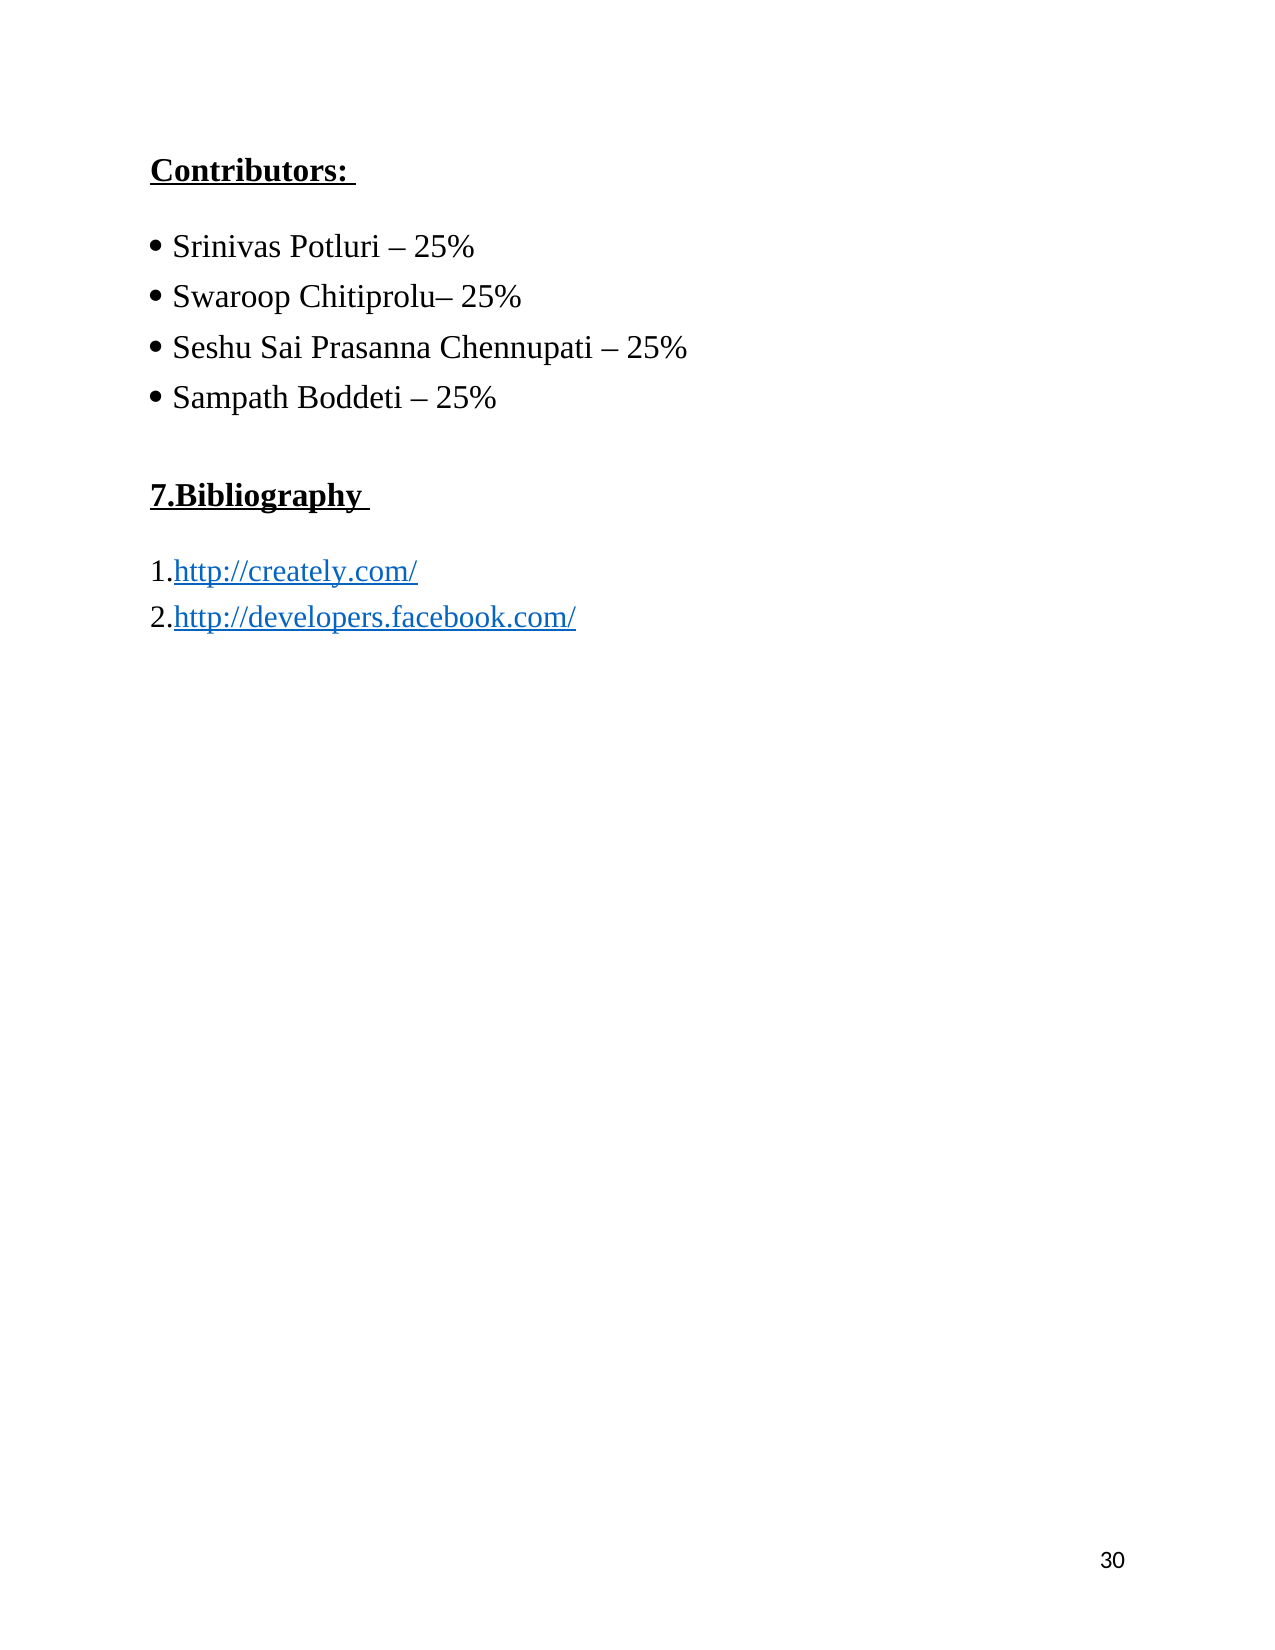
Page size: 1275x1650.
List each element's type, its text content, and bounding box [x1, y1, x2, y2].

text 2.http://developers.facebook.com/ [150, 598, 1125, 634]
text 1.http://creately.com/ [150, 552, 1125, 588]
text 7.Bibliography [150, 475, 1125, 513]
text Swaroop Chitiprolu– 25% [150, 277, 1125, 315]
text Seshu Sai Prasanna Chennupati – 25% [150, 327, 1125, 365]
text Contributors: [150, 150, 1125, 188]
text Srinivas Potluri – 25% [150, 227, 1125, 265]
text Sampath Boddeti – 25% [150, 377, 1125, 415]
